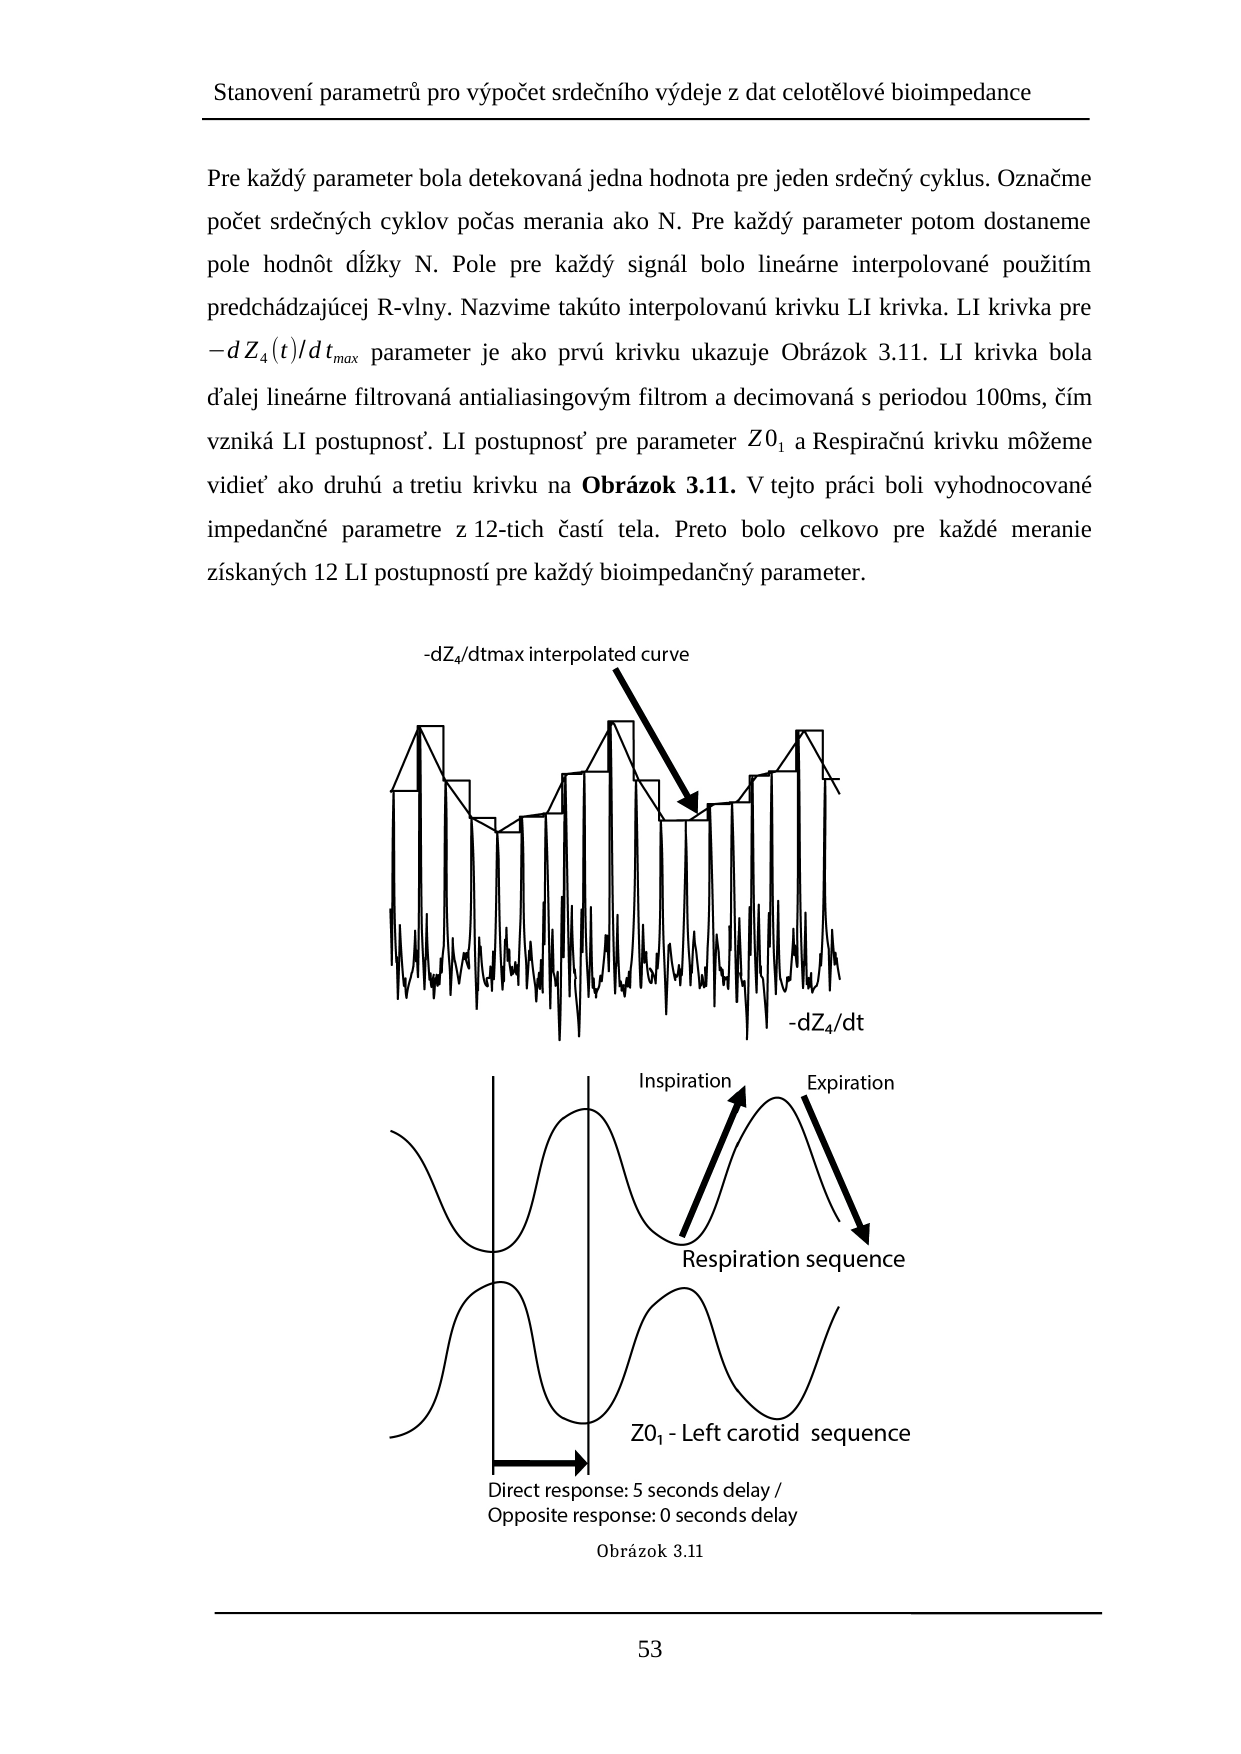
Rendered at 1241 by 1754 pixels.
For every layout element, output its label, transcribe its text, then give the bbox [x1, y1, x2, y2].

picture [389, 643, 911, 1527]
